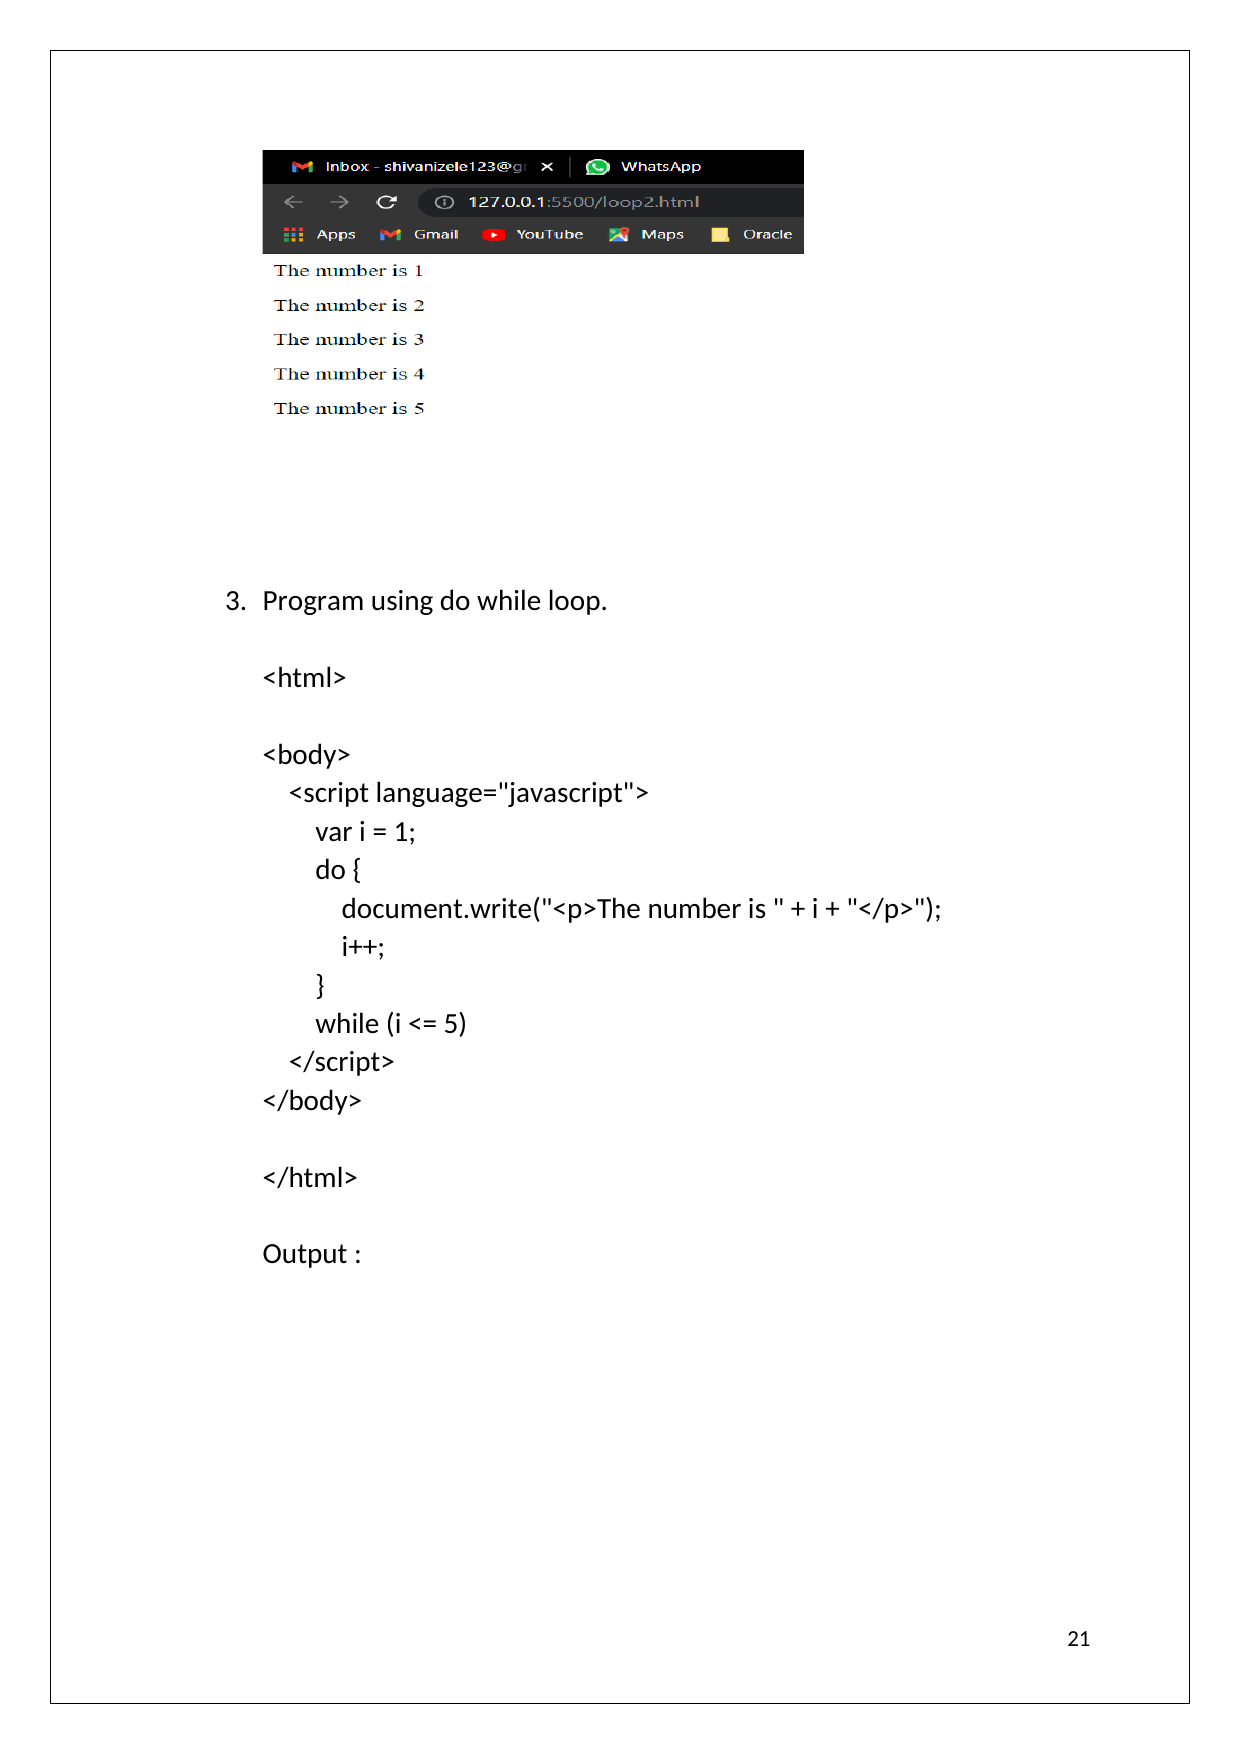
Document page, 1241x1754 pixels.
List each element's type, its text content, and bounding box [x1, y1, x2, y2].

list document.write("<p>The number is " + i + "</p>"); [262, 890, 1090, 925]
list <script language="javascript"> [262, 774, 1090, 810]
list i++; [262, 928, 1090, 964]
list do { [262, 851, 1090, 887]
list </script> [262, 1043, 1090, 1079]
list Output : [262, 1236, 1090, 1271]
list while (i <= 5) [262, 1005, 1090, 1041]
list <body> [262, 736, 1090, 772]
list <html> [262, 659, 1090, 695]
list </body> [262, 1082, 1090, 1117]
picture [262, 150, 804, 580]
list Program using do while loop. [225, 582, 1090, 618]
list } [262, 967, 1090, 1002]
list var i = 1; [262, 813, 1090, 848]
list </html> [262, 1159, 1090, 1194]
